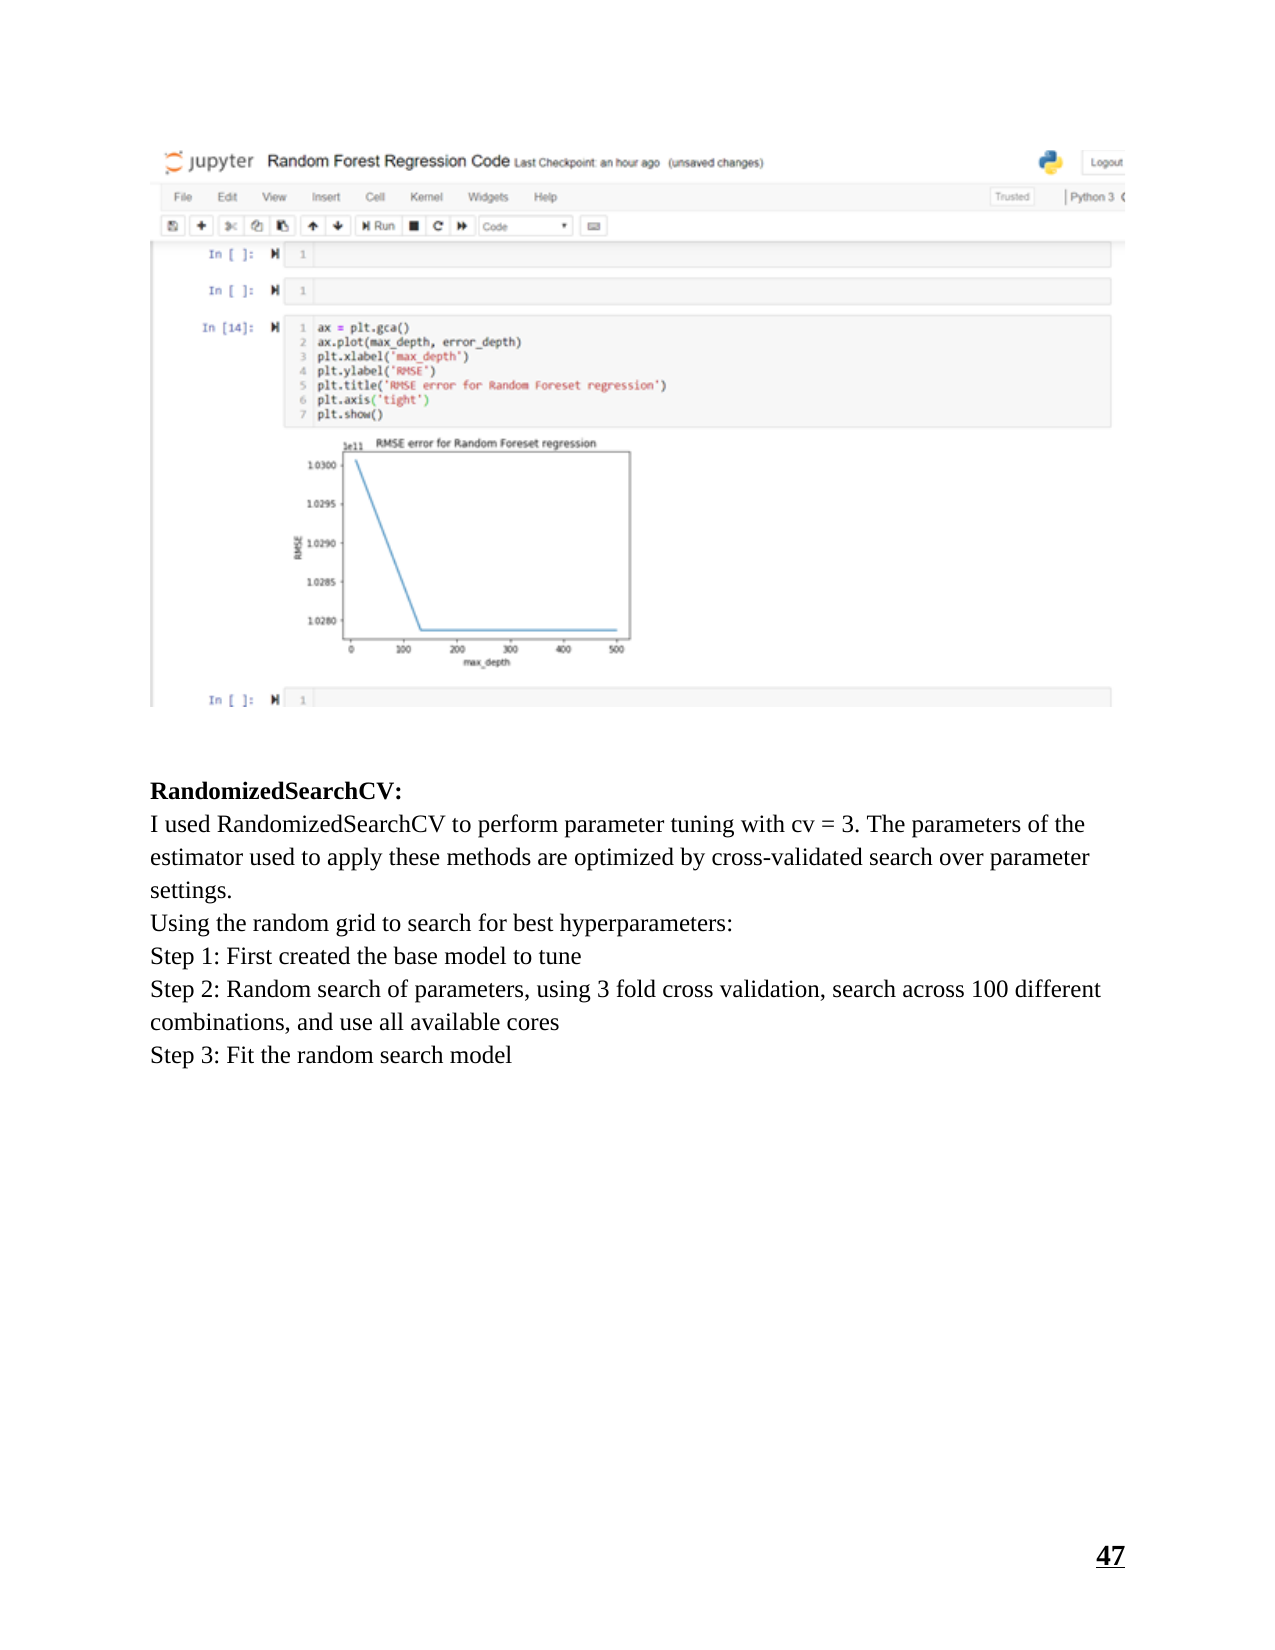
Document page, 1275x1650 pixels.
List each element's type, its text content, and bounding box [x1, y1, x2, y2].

text Using the random grid to search for best hyperparameters: [150, 908, 1125, 937]
picture [150, 150, 1125, 707]
text I used RandomizedSearchCV to perform parameter tuning with cv = 3. The parameters of the estimator used to apply these methods are optimized by cross-validated search over parameter settings. [150, 809, 1125, 904]
text Step 2: Random search of parameters, using 3 fold cross validation, search across 100 different combinations, and use all available cores [150, 974, 1125, 1036]
text RandomizedSearchCV: [150, 776, 1125, 805]
text Step 3: Fit the random search model [150, 1040, 1125, 1069]
text Step 1: First created the base model to tune [150, 941, 1125, 970]
